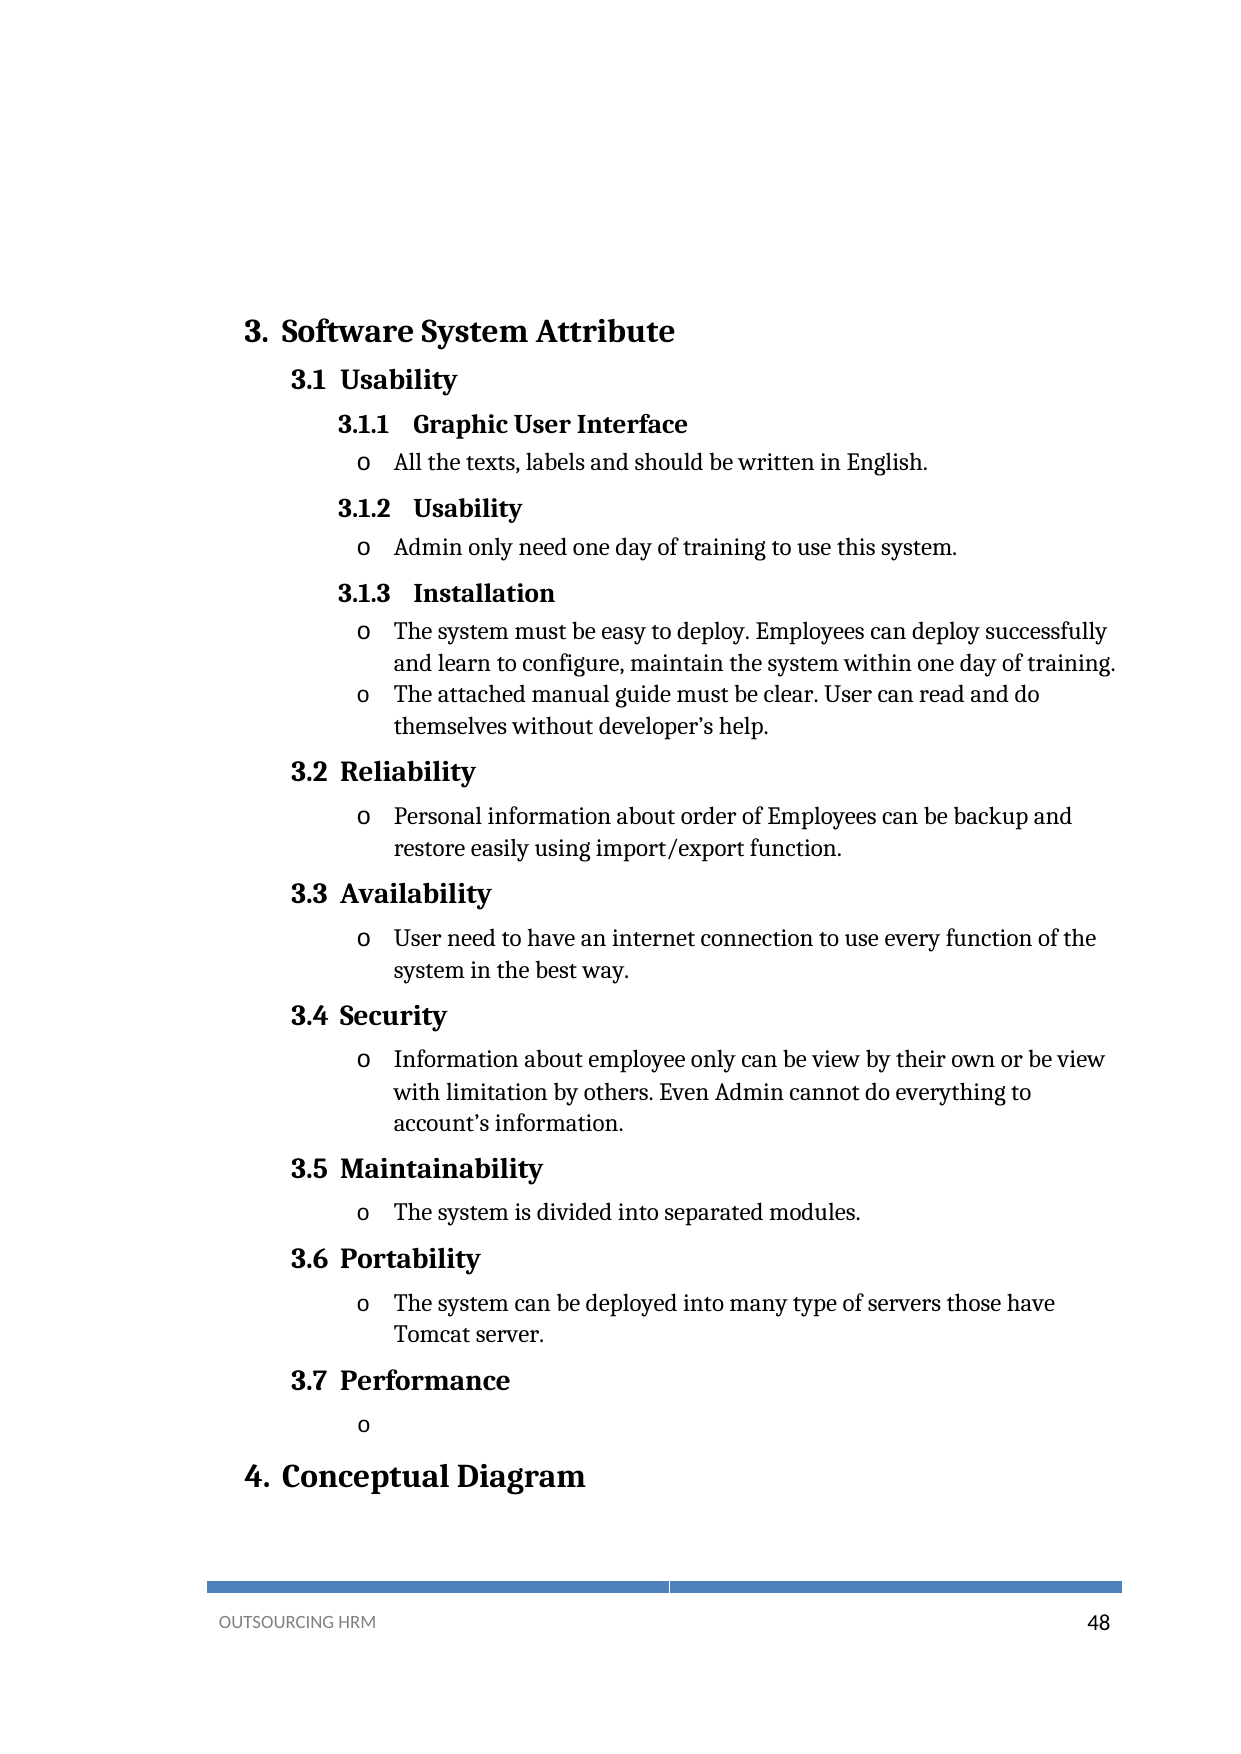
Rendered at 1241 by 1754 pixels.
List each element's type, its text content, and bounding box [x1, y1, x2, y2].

subtitle Usability [338, 493, 1122, 524]
subtitle Installation [338, 578, 1122, 609]
subtitle Graphic User Interface [338, 409, 1122, 440]
subtitle Availability [291, 877, 1122, 911]
list The system is divided into separated modules. [356, 1198, 1122, 1228]
list The system can be deployed into many type of servers those have Tomcat server. [356, 1288, 1122, 1349]
list Information about employee only can be view by their own or be view with limitation by others. Even Admin cannot do everything to account’s information. [356, 1045, 1122, 1137]
subtitle Performance [291, 1364, 1122, 1397]
list User need to have an internet connection to use every function of the system in the best way. [356, 923, 1122, 984]
subtitle Conceptual Diagram [244, 1458, 1122, 1496]
subtitle Portability [291, 1242, 1122, 1276]
subtitle Usability [291, 363, 1122, 396]
subtitle Software System Attribute [244, 312, 1122, 350]
list Admin only need one day of training to use this system. [356, 533, 1122, 563]
list Personal information about order of Employees can be backup and restore easily using import/export function. [356, 802, 1122, 863]
subtitle Reliability [291, 756, 1122, 789]
list The attached manual guide must be clear. User can read and do themselves without developer’s help. [356, 680, 1122, 741]
subtitle Maintainability [291, 1152, 1122, 1186]
list The system must be easy to deploy. Employees can deploy successfully and learn to configure, maintain the system within one day of training. [356, 617, 1122, 678]
subtitle Security [291, 999, 1122, 1033]
list All the texts, labels and should be written in English. [356, 448, 1122, 478]
